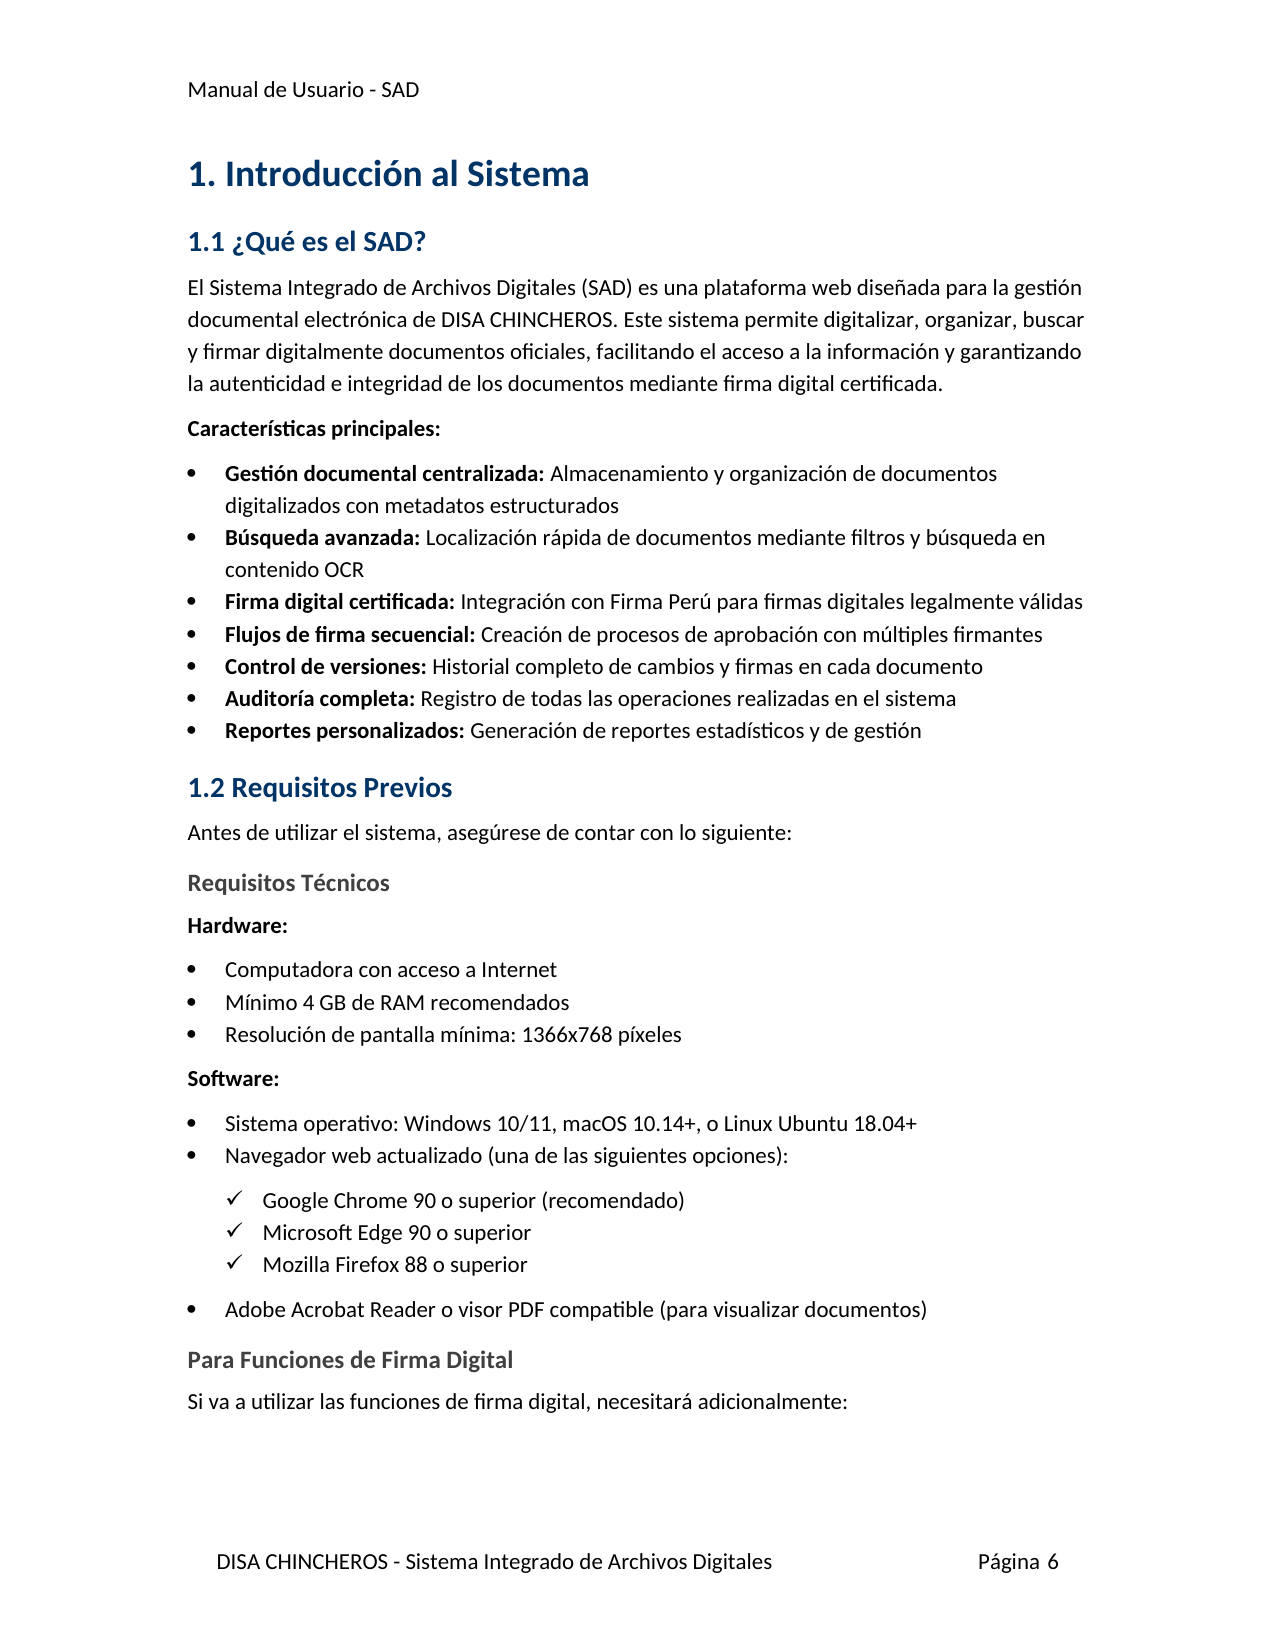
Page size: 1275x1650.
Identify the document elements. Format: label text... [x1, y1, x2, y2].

subtitle 1. Introducción al Sistema [187, 150, 1087, 196]
list Navegador web actualizado (una de las siguientes opciones): [187, 1141, 1087, 1169]
text Si va a utilizar las funciones de firma digital, necesitará adicionalmente: [187, 1387, 1087, 1415]
list Resolución de pantalla mínima: 1366x768 píxeles [187, 1020, 1087, 1048]
subtitle Requisitos Técnicos [187, 867, 1087, 898]
list Microsoft Edge 90 o superior [225, 1218, 1087, 1246]
subtitle 1.2 Requisitos Previos [187, 769, 1087, 805]
list Firma digital certificada: Integración con Firma Perú para firmas digitales legalmente válidas [187, 587, 1087, 616]
list Mozilla Firefox 88 o superior [225, 1250, 1087, 1278]
list Auditoría completa: Registro de todas las operaciones realizadas en el sistema [187, 684, 1087, 712]
list Reportes personalizados: Generación de reportes estadísticos y de gestión [187, 716, 1087, 744]
subtitle 1.1 ¿Qué es el SAD? [187, 223, 1087, 259]
list Adobe Acrobat Reader o visor PDF compatible (para visualizar documentos) [187, 1295, 1087, 1323]
text Software: [187, 1064, 1087, 1092]
text Hardware: [187, 911, 1087, 939]
list Gestión documental centralizada: Almacenamiento y organización de documentos digitalizados con metadatos estructurados [187, 459, 1087, 519]
text Características principales: [187, 414, 1087, 442]
text El Sistema Integrado de Archivos Digitales (SAD) es una plataforma web diseñada para la gestión documental electrónica de DISA CHINCHEROS. Este sistema permite digitalizar, organizar, buscar y firmar digitalmente documentos oficiales, facilitando el acceso a la información y garantizando la autenticidad e integridad de los documentos mediante firma digital certificada. [187, 273, 1087, 397]
text Antes de utilizar el sistema, asegúrese de contar con lo siguiente: [187, 818, 1087, 847]
list Flujos de firma secuencial: Creación de procesos de aprobación con múltiples firmantes [187, 620, 1087, 648]
list Control de versiones: Historial completo de cambios y firmas en cada documento [187, 652, 1087, 680]
list Mínimo 4 GB de RAM recomendados [187, 988, 1087, 1016]
list Sistema operativo: Windows 10/11, macOS 10.14+, o Linux Ubuntu 18.04+ [187, 1109, 1087, 1137]
subtitle Para Funciones de Firma Digital [187, 1344, 1087, 1374]
list Google Chrome 90 o superior (recomendado) [225, 1186, 1087, 1214]
list Búsqueda avanzada: Localización rápida de documentos mediante filtros y búsqueda en contenido OCR [187, 523, 1087, 583]
list Computadora con acceso a Internet [187, 955, 1087, 983]
